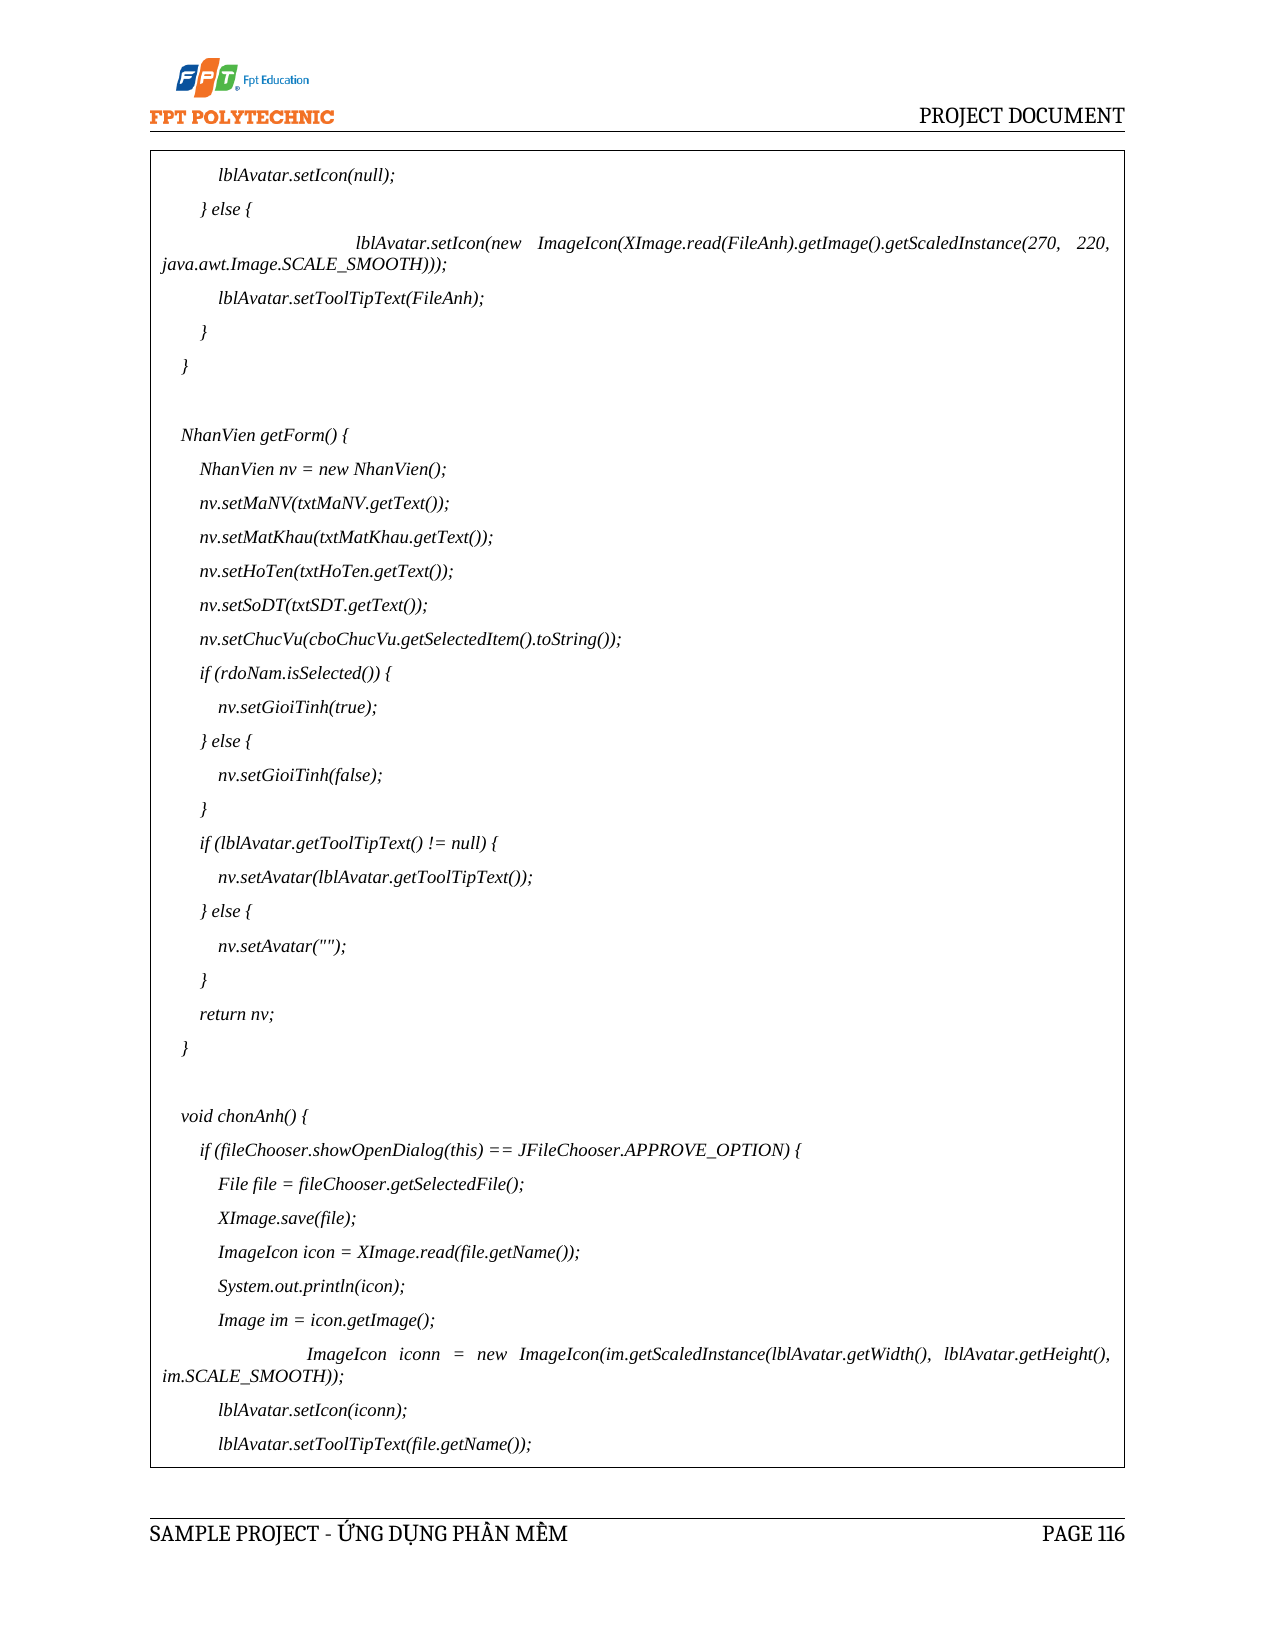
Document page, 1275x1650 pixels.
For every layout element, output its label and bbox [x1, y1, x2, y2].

table_header [151, 151, 1124, 1467]
picture [150, 58, 336, 124]
